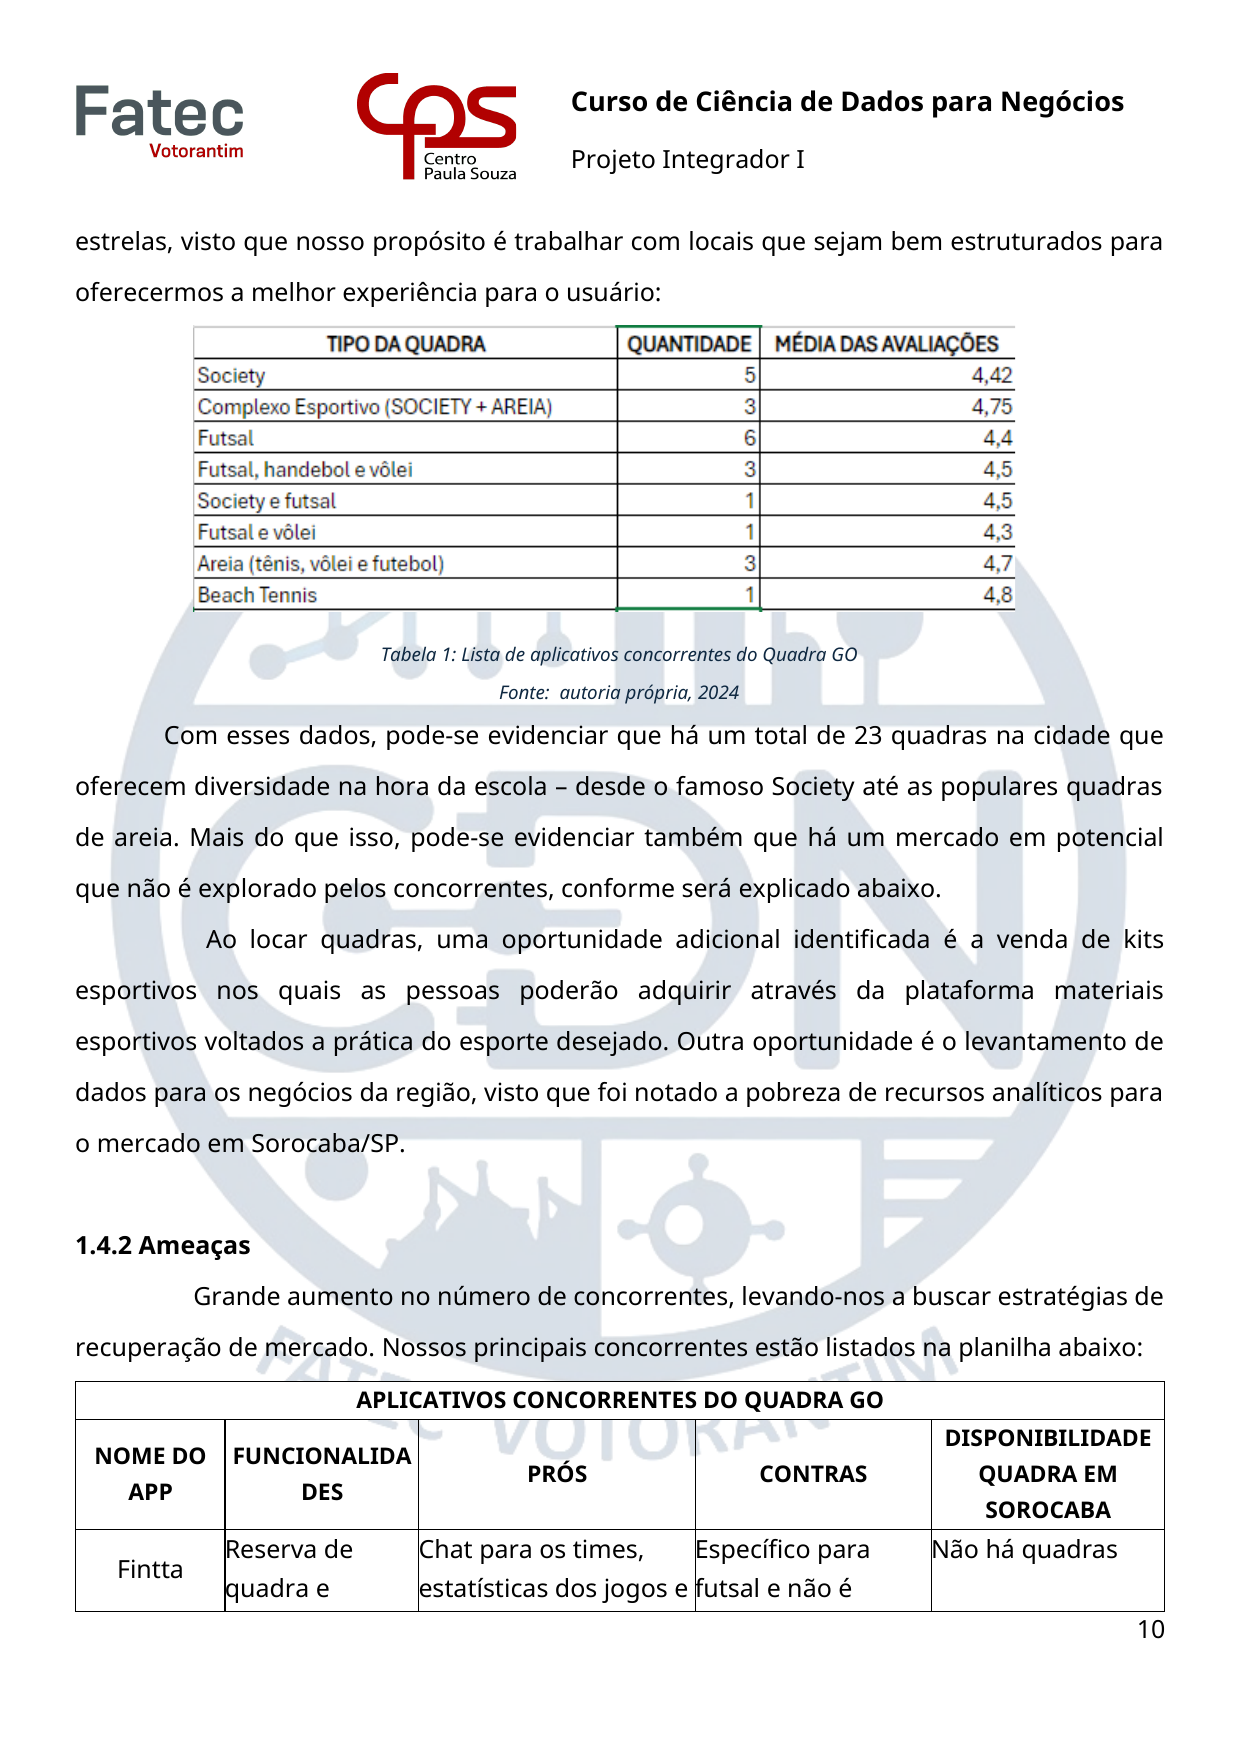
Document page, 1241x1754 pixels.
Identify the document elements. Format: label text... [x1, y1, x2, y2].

table_cell Reserva de quadra e gerenciamento dos times [226, 1530, 418, 1611]
picture [75, 73, 517, 190]
table_cell Chat para os times, estatísticas dos jogos e divisão para pagamento online da quadra [419, 1530, 695, 1611]
table_cell Não há quadras [932, 1530, 1164, 1611]
table_cell NOME DO APP [76, 1420, 224, 1529]
table_cell FUNCIONALIDADES [226, 1420, 418, 1529]
text Grande aumento no número de concorrentes, levando-nos a buscar estratégias de recuperação de mercado. Nossos principais concorrentes estão listados na planilha abaixo: [75, 1279, 1165, 1364]
text Fonte: autoria própria, 2024 [75, 679, 1165, 705]
table_cell Específico para futsal e não é intuitivo para localizar as quadras que podem ser alugadas no app [696, 1530, 931, 1611]
table_cell PRÓS [419, 1420, 695, 1529]
text 1.4.2 Ameaças [75, 1228, 1165, 1262]
table_header APLICATIVOS CONCORRENTES DO QUADRA GO [76, 1382, 1164, 1419]
text Ao locar quadras, uma oportunidade adicional identificada é a venda de kits esportivos nos quais as pessoas poderão adquirir através da plataforma materiais esportivos voltados a prática do esporte desejado. Outra oportunidade é o levantamento de dados para os negócios da região, visto que foi notado a pobreza de recursos analíticos para o mercado em Sorocaba/SP. [75, 922, 1165, 1160]
text Tabela 1: Lista de aplicativos concorrentes do Quadra GO [75, 641, 1165, 667]
text Com esses dados, pode-se evidenciar que há um total de 23 quadras na cidade que oferecem diversidade na hora da escola – desde o famoso Society até as populares quadras de areia. Mais do que isso, pode-se evidenciar também que há um mercado em potencial que não é explorado pelos concorrentes, conforme será explicado abaixo. [75, 717, 1165, 905]
picture [193, 325, 1015, 612]
table_cell CONTRAS [696, 1420, 931, 1529]
table_cell Fintta [76, 1530, 224, 1611]
table_cell DISPONIBILIDADE QUADRA EM SOROCABA [932, 1420, 1164, 1529]
